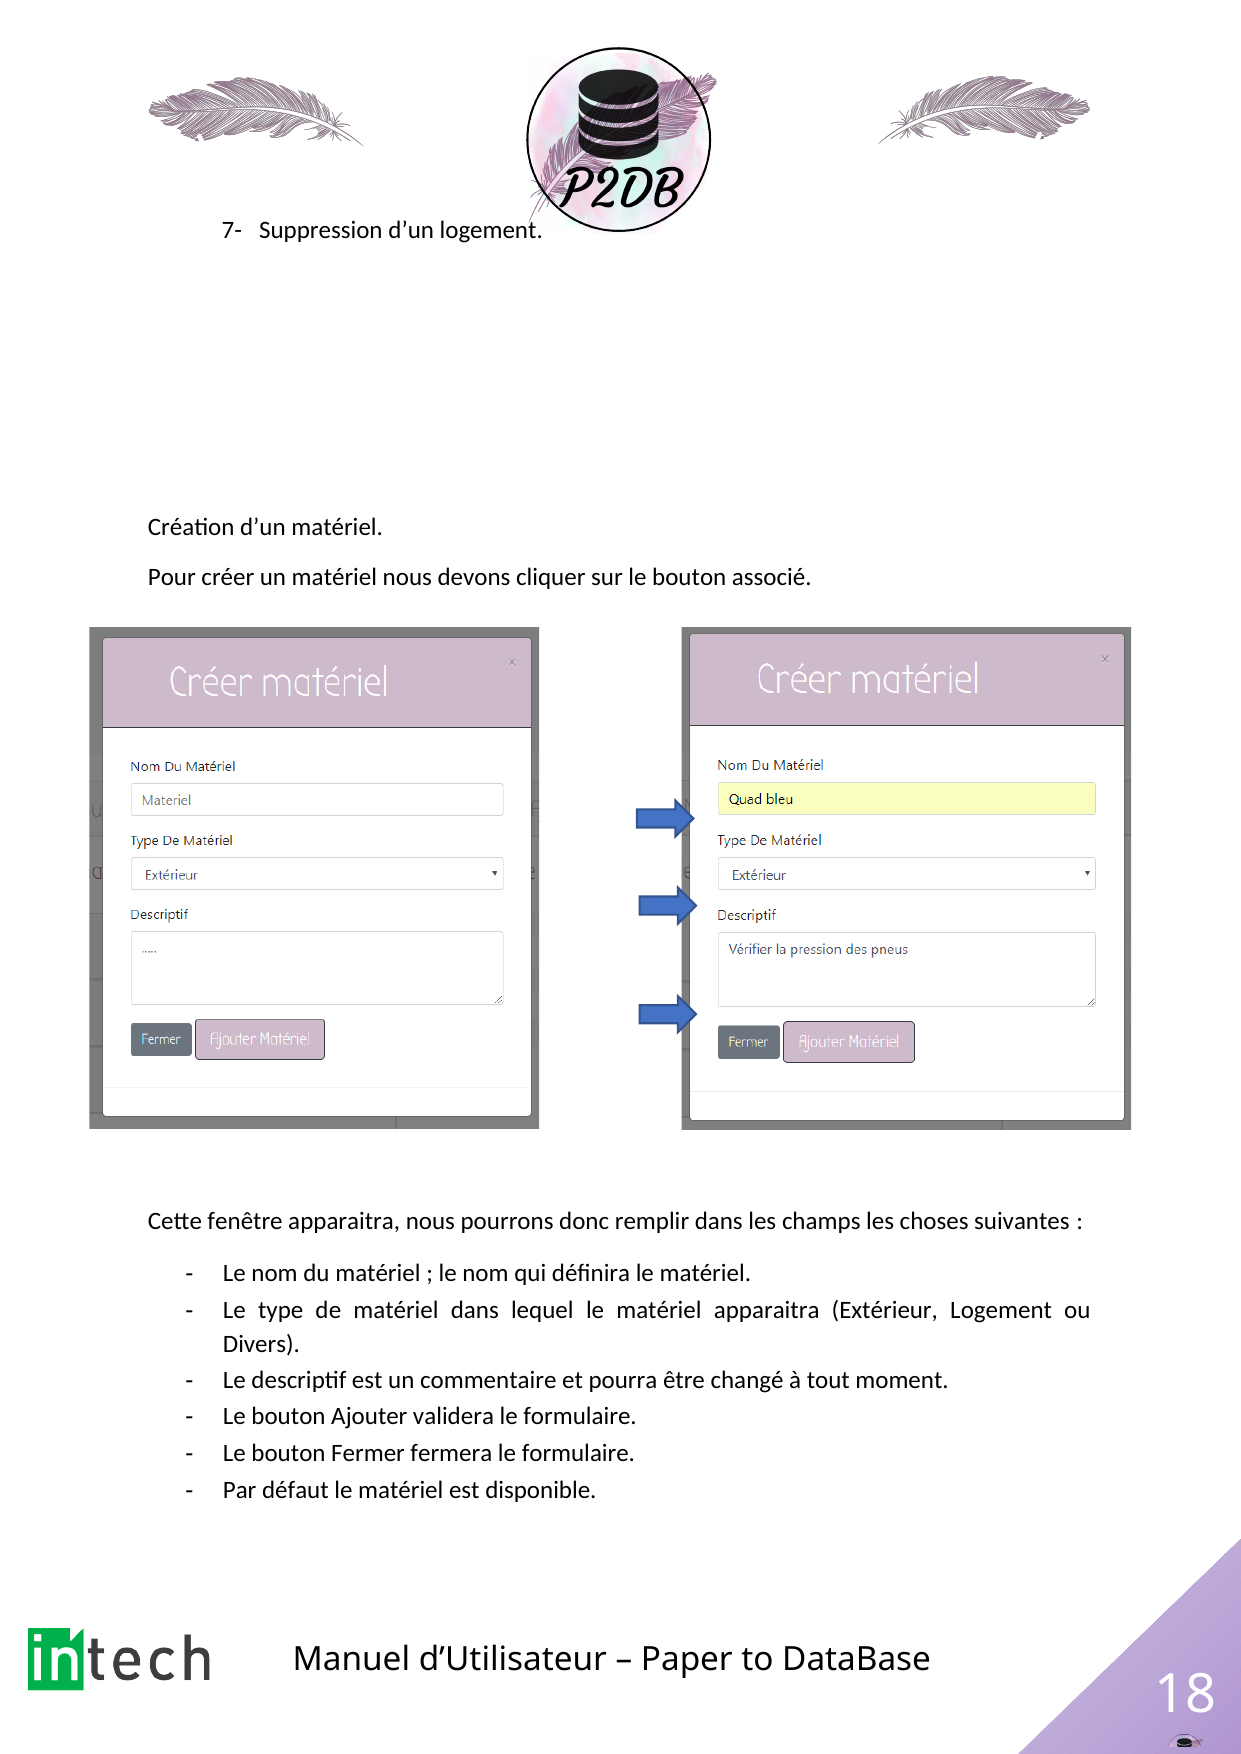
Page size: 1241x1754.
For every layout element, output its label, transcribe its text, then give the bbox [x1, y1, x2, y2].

picture [681, 627, 1132, 1130]
picture [522, 42, 718, 214]
list Le bouton Fermer fermera le formulaire. [185, 1435, 1093, 1469]
text Cette fenêtre apparaitra, nous pourrons donc remplir dans les champs les choses suivantes : [148, 1206, 1093, 1236]
list Par défaut le matériel est disponible. [185, 1472, 1093, 1506]
picture [28, 1627, 210, 1691]
picture [1144, 1730, 1227, 1747]
text Création d’un matériel. [148, 511, 1093, 542]
picture [89, 627, 540, 1129]
picture [147, 75, 365, 147]
text Pour créer un matériel nous devons cliquer sur le bouton associé. [148, 561, 1093, 591]
list Le descriptif est un commentaire et pourra être changé à tout moment. [185, 1361, 1093, 1395]
picture [875, 75, 1093, 148]
list Le type de matériel dans lequel le matériel apparaitra (Extérieur, Logement ou Divers). [185, 1292, 1093, 1359]
list Le bouton Ajouter validera le formulaire. [185, 1398, 1093, 1432]
list Suppression d’un logement. [221, 214, 1093, 244]
list Le nom du matériel ; le nom qui définira le matériel. [185, 1255, 1093, 1289]
